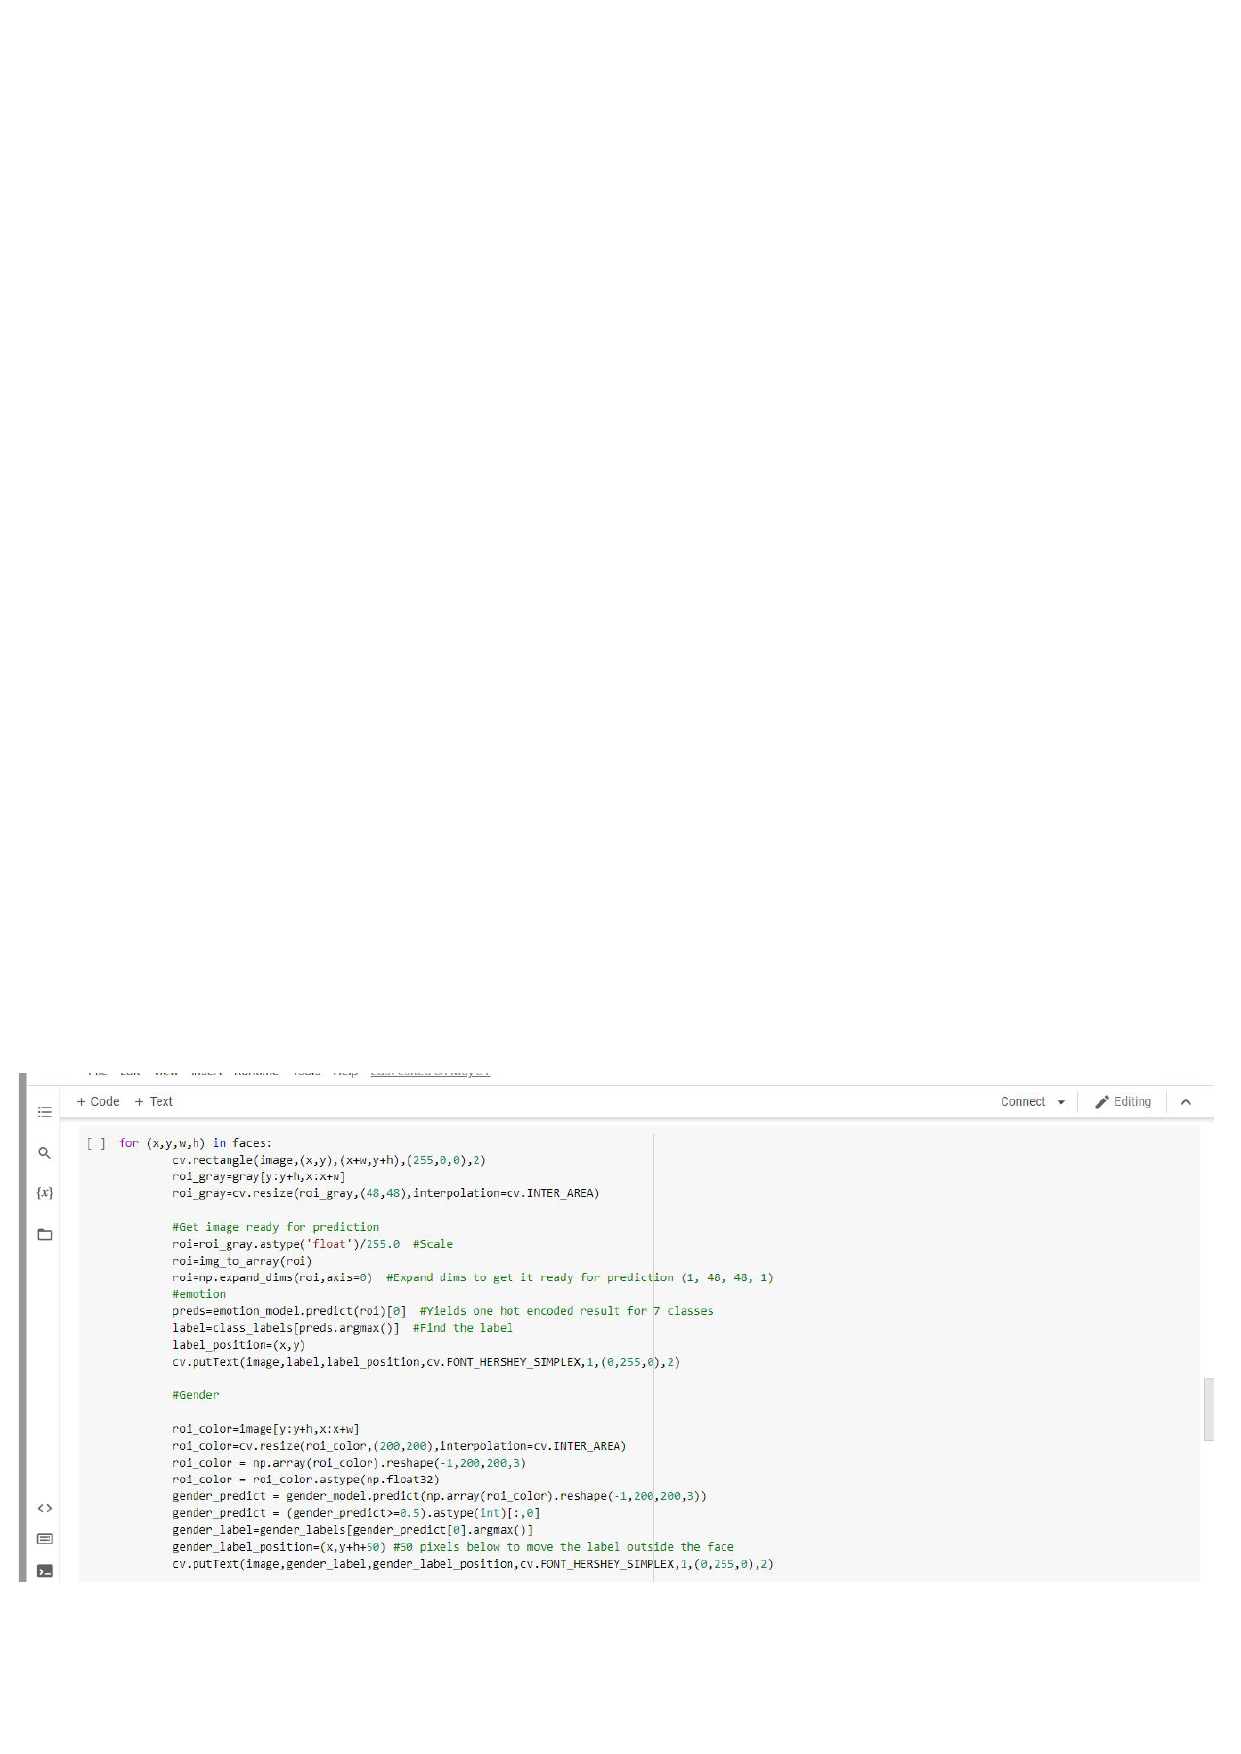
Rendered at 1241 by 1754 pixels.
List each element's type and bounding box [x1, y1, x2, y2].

picture [18, 1073, 1214, 1582]
